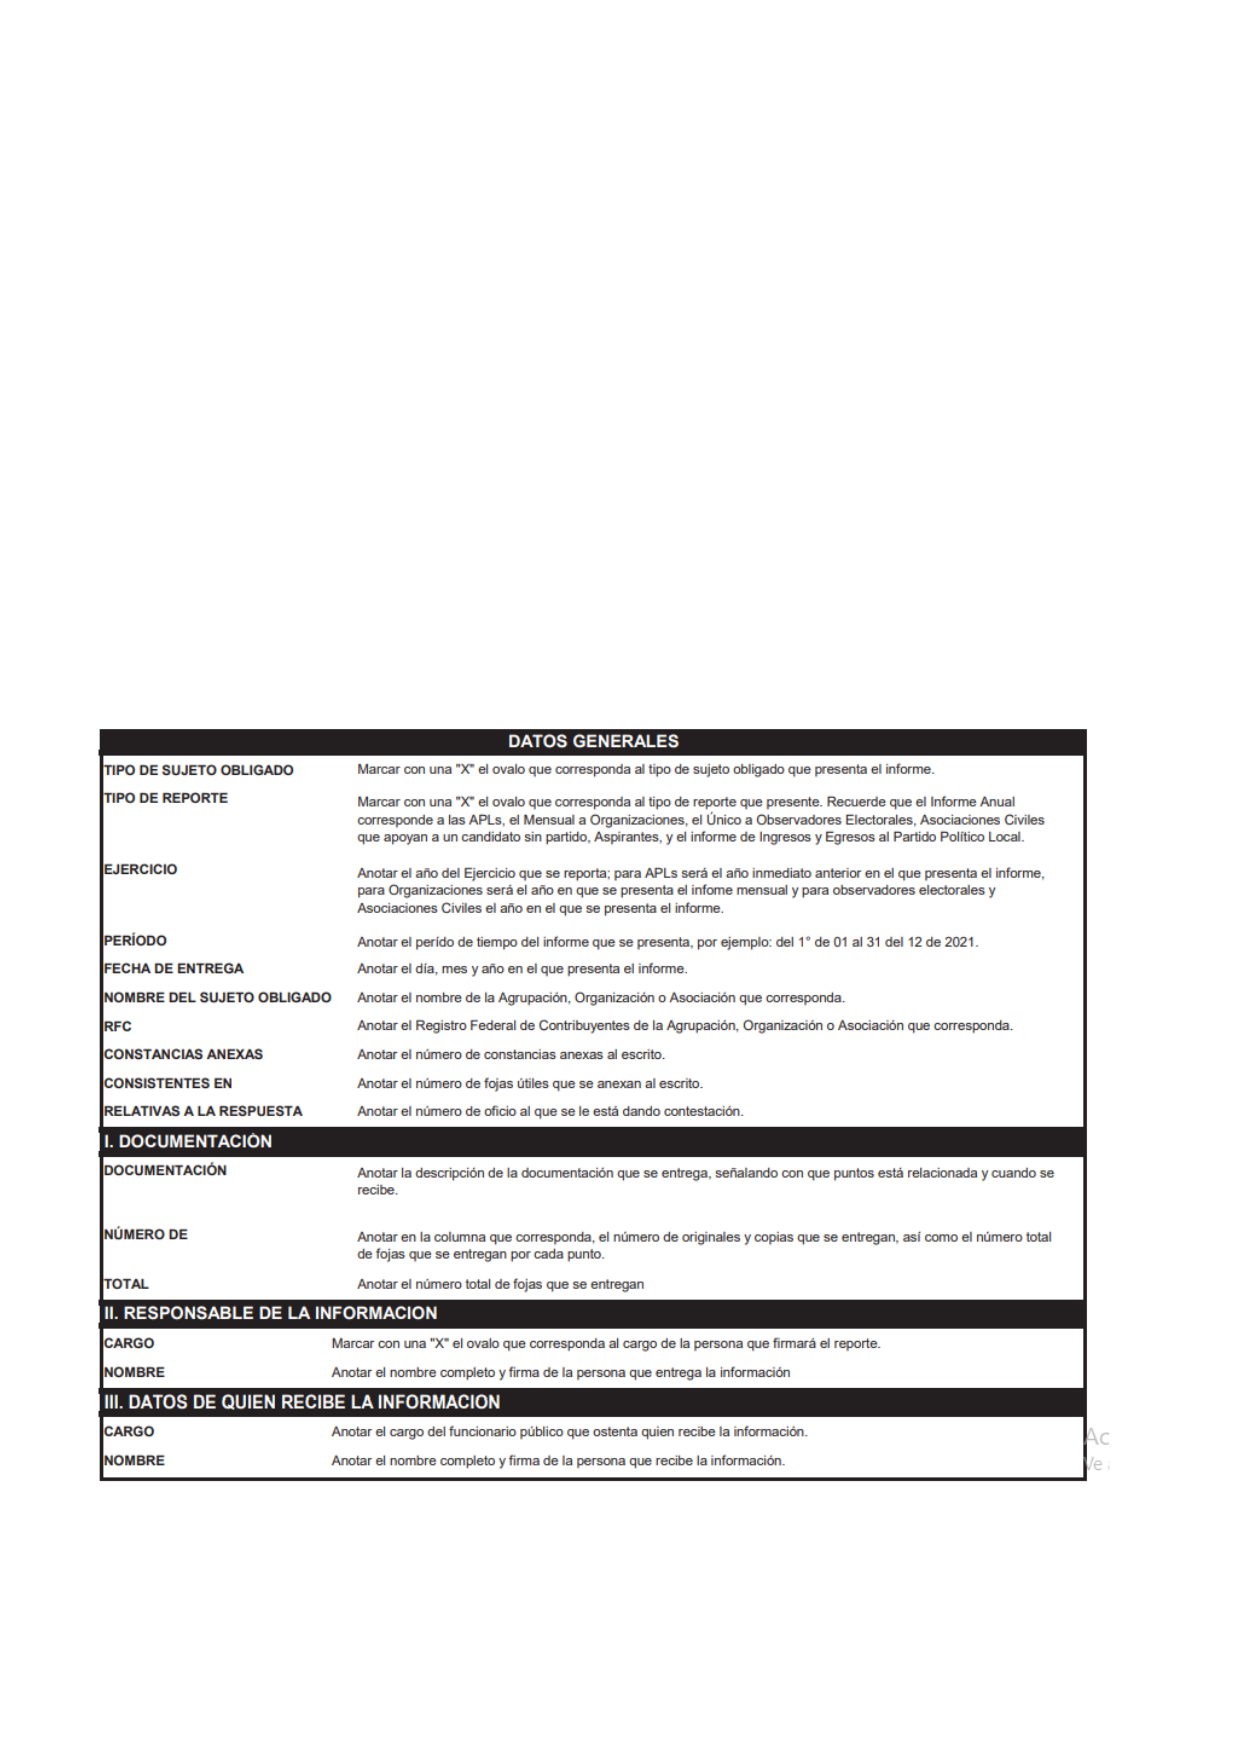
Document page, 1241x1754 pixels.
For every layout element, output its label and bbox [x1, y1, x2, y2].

picture [82, 711, 1110, 1498]
